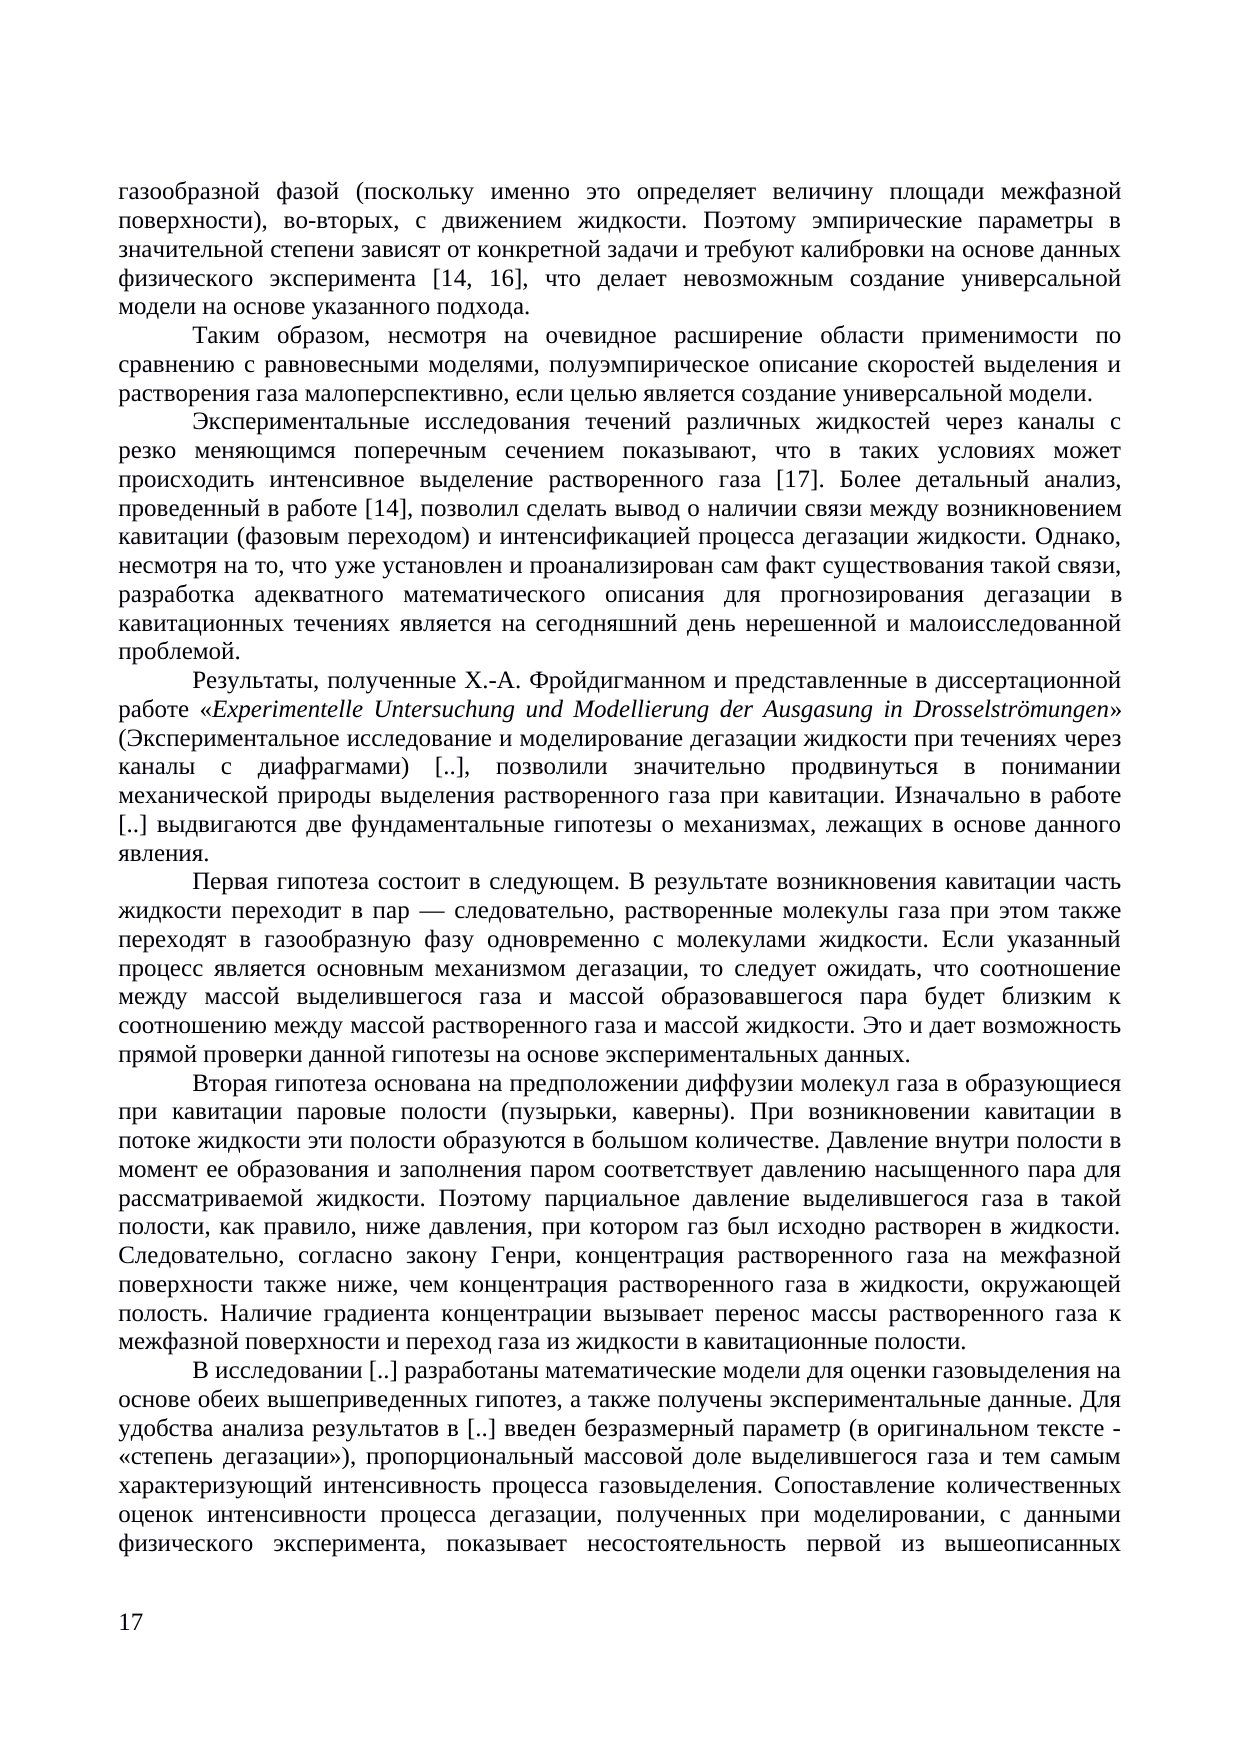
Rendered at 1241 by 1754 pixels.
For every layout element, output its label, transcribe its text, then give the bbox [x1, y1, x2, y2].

text Первая гипотеза состоит в следующем. В результате возникновения кавитации часть жидкости переходит в пар — следовательно, растворенные молекулы газа при этом также переходят в газообразную фазу одновременно с молекулами жидкости. Если указанный процесс является основным механизмом дегазации, то следует ожидать, что соотношение между массой выделившегося газа и массой образовавшегося пара будет близким к соотношению между массой растворенного газа и массой жидкости. Это и дает возможность прямой проверки данной гипотезы на основе экспериментальных данных. [118, 866, 1122, 1068]
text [118, 176, 1122, 320]
text Таким образом, несмотря на очевидное расширение области применимости по сравнению с равновесными моделями, полуэмпирическое описание скоростей выделения и растворения газа малоперспективно, если целью является создание универсальной модели. [118, 320, 1122, 406]
text Вторая гипотеза основана на предположении диффузии молекул газа в образующиеся при кавитации паровые полости (пузырьки, каверны). При возникновении кавитации в потоке жидкости эти полости образуются в большом количестве. Давление внутри полости в момент ее образования и заполнения паром соответствует давлению насыщенного пара для рассматриваемой жидкости. Поэтому парциальное давление выделившегося газа в такой полости, как правило, ниже давления, при котором газ был исходно растворен в жидкости. Следовательно, согласно закону Генри, концентрация растворенного газа на межфазной поверхности также ниже, чем концентрация растворенного газа в жидкости, окружающей полость. Наличие градиента концентрации вызывает перенос массы растворенного газа к межфазной поверхности и переход газа из жидкости в кавитационные полости. [118, 1068, 1122, 1355]
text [118, 1355, 1122, 1556]
text Экспериментальные исследования течений различных жидкостей через каналы с резко меняющимся поперечным сечением показывают, что в таких условиях может происходить интенсивное выделение растворенного газа [17]. Более детальный анализ, проведенный в работе [14], позволил сделать вывод о наличии связи между возникновением кавитации (фазовым переходом) и интенсификацией процесса дегазации жидкости. Однако, несмотря на то, что уже установлен и проанализирован сам факт существования такой связи, разработка адекватного математического описания для прогнозирования дегазации в кавитационных течениях является на сегодняшний день нерешенной и малоисследованной проблемой. [118, 406, 1122, 665]
text Результаты, полученные Х.-А. Фройдигманном и представленные в диссертационной работе «Experimentelle Untersuchung und Modellierung der Ausgasung in Drosselströmungen» (Экспериментальное исследование и моделирование дегазации жидкости при течениях через каналы с диафрагмами) [..], позволили значительно продвинуться в понимании механической природы выделения растворенного газа при кавитации. Изначально в работе [..] выдвигаются две фундаментальные гипотезы о механизмах, лежащих в основе данного явления. [118, 665, 1122, 866]
